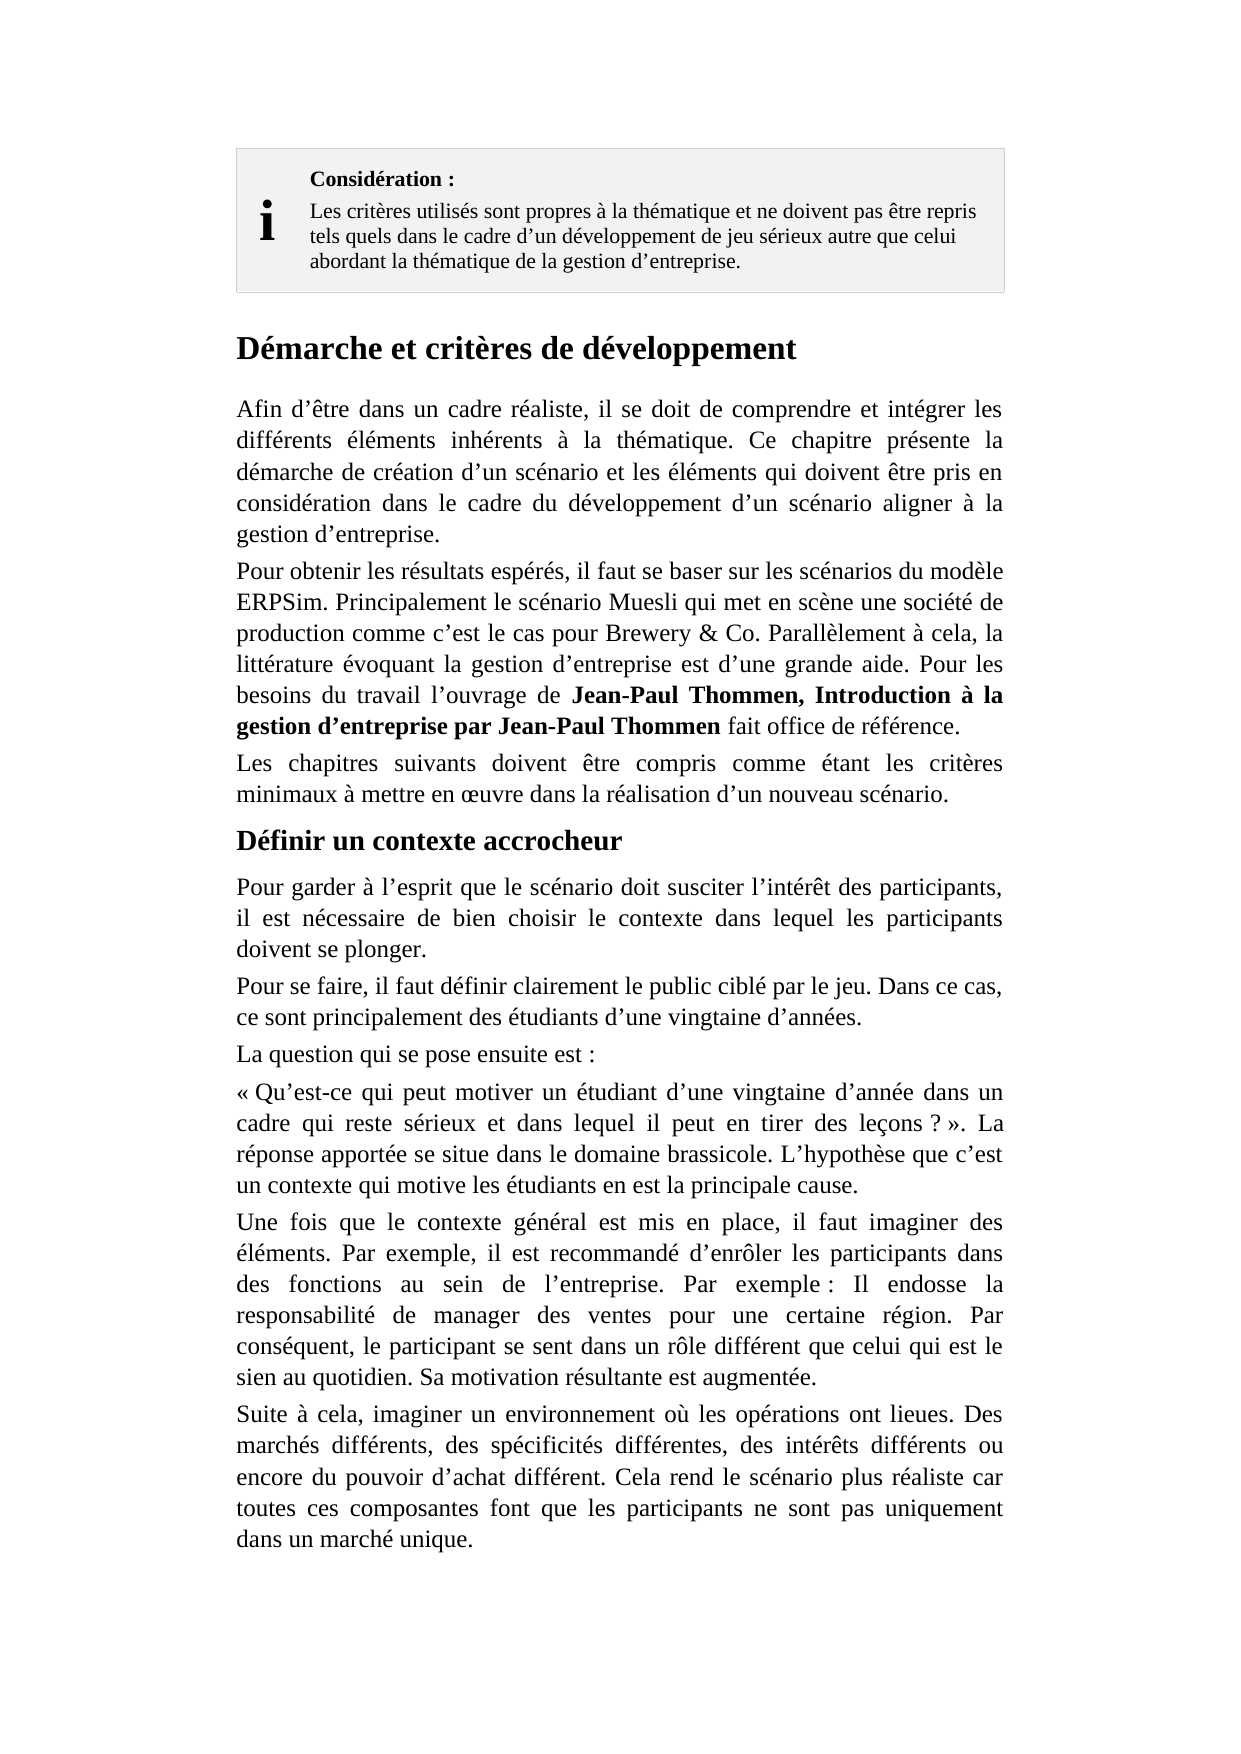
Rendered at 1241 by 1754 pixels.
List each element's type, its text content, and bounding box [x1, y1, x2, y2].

table_cell [236, 293, 298, 303]
table_cell Considération : Les critères utilisés sont propres à la thématique et ne doivent pas être repris tels quels dans le cadre d’un développement de jeu sérieux autre que celui abordant la thématique de la gestion d’entreprise. [298, 149, 1004, 291]
table_cell [298, 293, 1004, 303]
text Afin d’être dans un cadre réaliste, il se doit de comprendre et intégrer les différents éléments inhérents à la thématique. Ce chapitre présente la démarche de création d’un scénario et les éléments qui doivent être pris en considération dans le cadre du développement d’un scénario aligner à la gestion d’entreprise. [236, 394, 1004, 547]
text Définir un contexte accrocheur [236, 823, 1004, 857]
text Suite à cela, imaginer un environnement où les opérations ont lieues. Des marchés différents, des spécificités différentes, des intérêts différents ou encore du pouvoir d’achat différent. Cela rend le scénario plus réaliste car toutes ces composantes font que les participants ne sont pas uniquement dans un marché unique. [236, 1399, 1004, 1552]
text Une fois que le contexte général est mis en place, il faut imaginer des éléments. Par exemple, il est recommandé d’enrôler les participants dans des fonctions au sein de l’entreprise. Par exemple : Il endosse la responsabilité de manager des ventes pour une certaine région. Par conséquent, le participant se sent dans un rôle différent que celui qui est le sien au quotidien. Sa motivation résultante est augmentée. [236, 1207, 1004, 1391]
text Les chapitres suivants doivent être compris comme étant les critères minimaux à mettre en œuvre dans la réalisation d’un nouveau scénario. [236, 748, 1004, 808]
text Pour garder à l’esprit que le scénario doit susciter l’intérêt des participants, il est nécessaire de bien choisir le contexte dans lequel les participants doivent se plonger. [236, 872, 1004, 962]
text Pour se faire, il faut définir clairement le public ciblé par le jeu. Dans ce cas, ce sont principalement des étudiants d’une vingtaine d’années. [236, 971, 1004, 1031]
text « Qu’est-ce qui peut motiver un étudiant d’une vingtaine d’année dans un cadre qui reste sérieux et dans lequel il peut en tirer des leçons ? ». La réponse apportée se situe dans le domaine brassicole. L’hypothèse que c’est un contexte qui motive les étudiants en est la principale cause. [236, 1077, 1004, 1198]
text Pour obtenir les résultats espérés, il faut se baser sur les scénarios du modèle ERPSim. Principalement le scénario Muesli qui met en scène une société de production comme c’est le cas pour Brewery & Co. Parallèlement à cela, la littérature évoquant la gestion d’entreprise est d’une grande aide. Pour les besoins du travail l’ouvrage de Jean-Paul Thommen, Introduction à la gestion d’entreprise par Jean-Paul Thommen fait office de référence. [236, 556, 1004, 740]
text Démarche et critères de développement [236, 328, 1004, 366]
table_cell i [237, 149, 298, 291]
text La question qui se pose ensuite est : [236, 1039, 1004, 1068]
